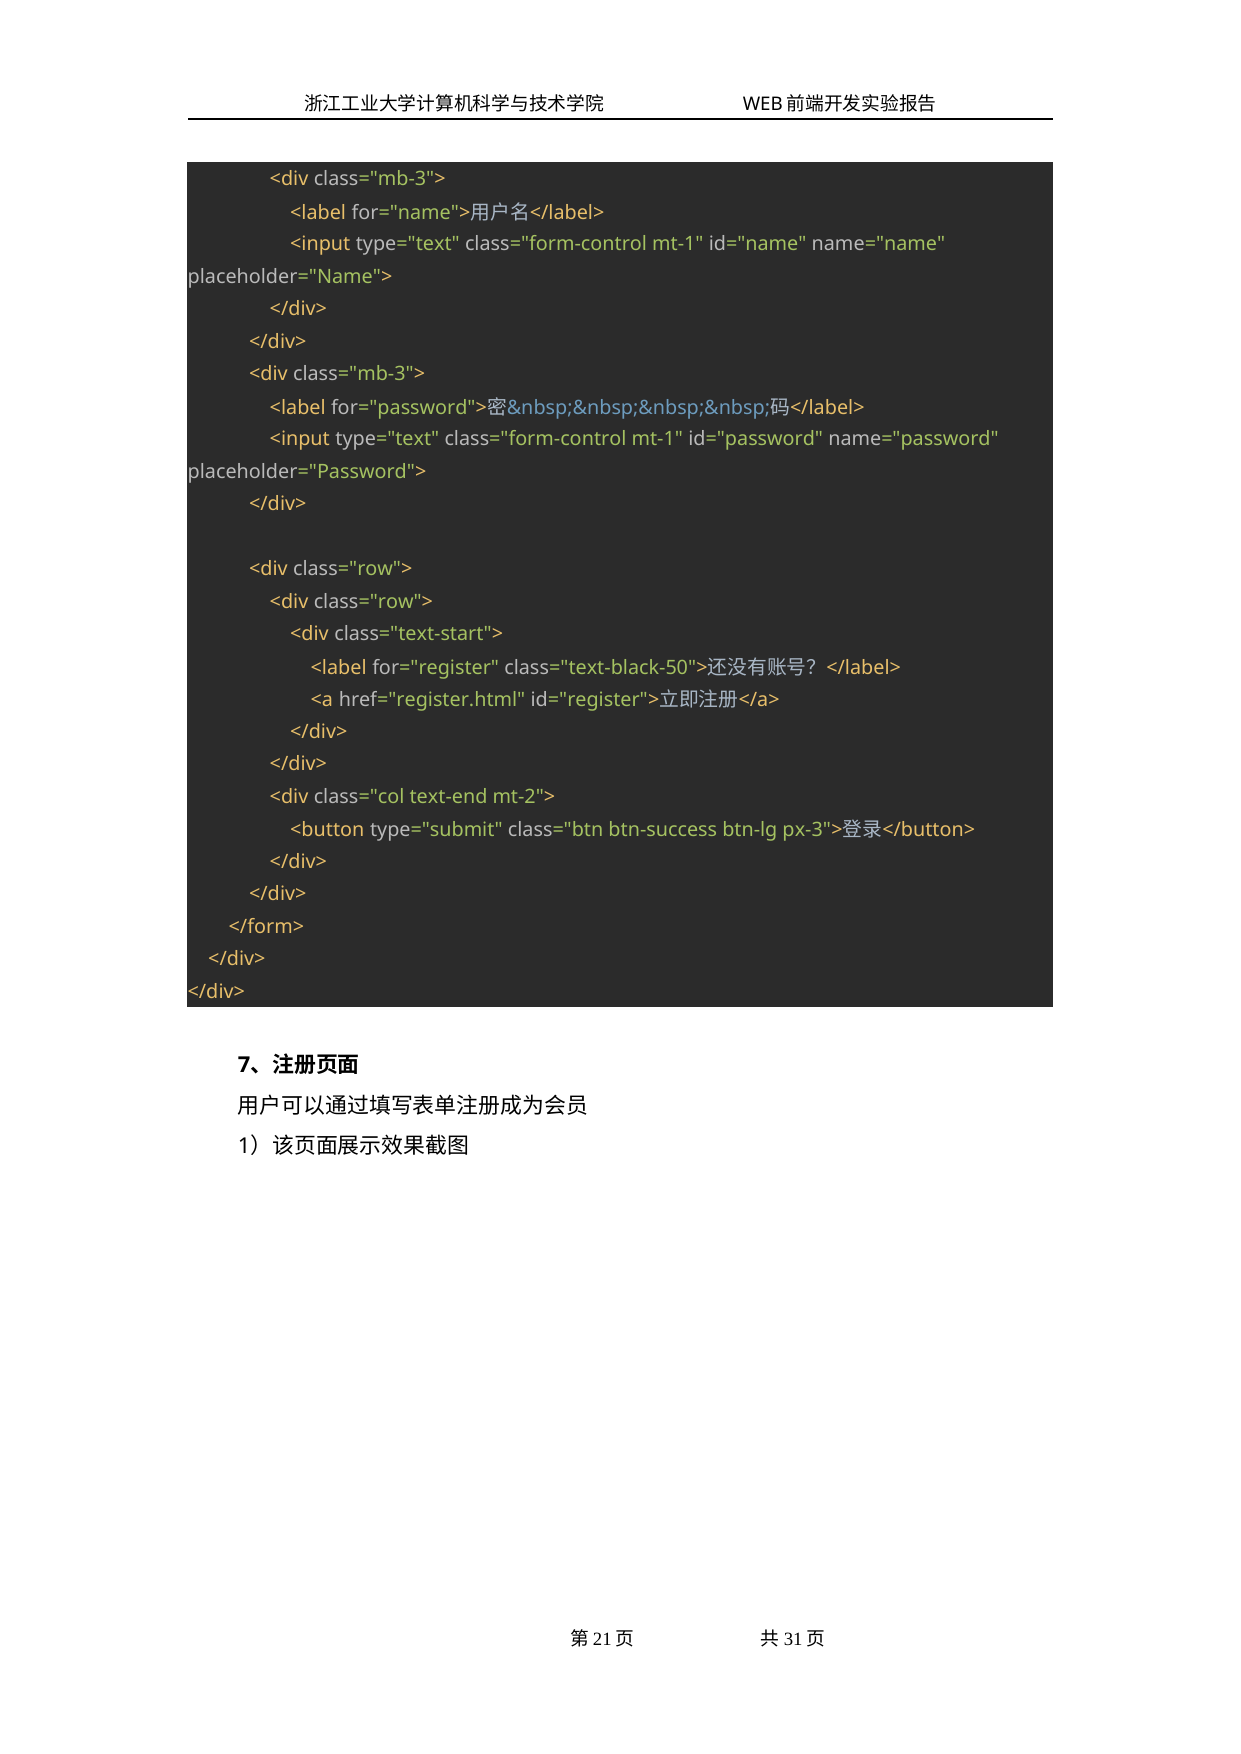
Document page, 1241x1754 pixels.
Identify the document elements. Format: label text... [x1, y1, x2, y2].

text 7、注册页面 [187, 1047, 1053, 1079]
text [187, 162, 1053, 1007]
text 用户可以通过填写表单注册成为会员 [187, 1087, 1053, 1120]
text 1）该页面展示效果截图 [187, 1128, 1053, 1160]
